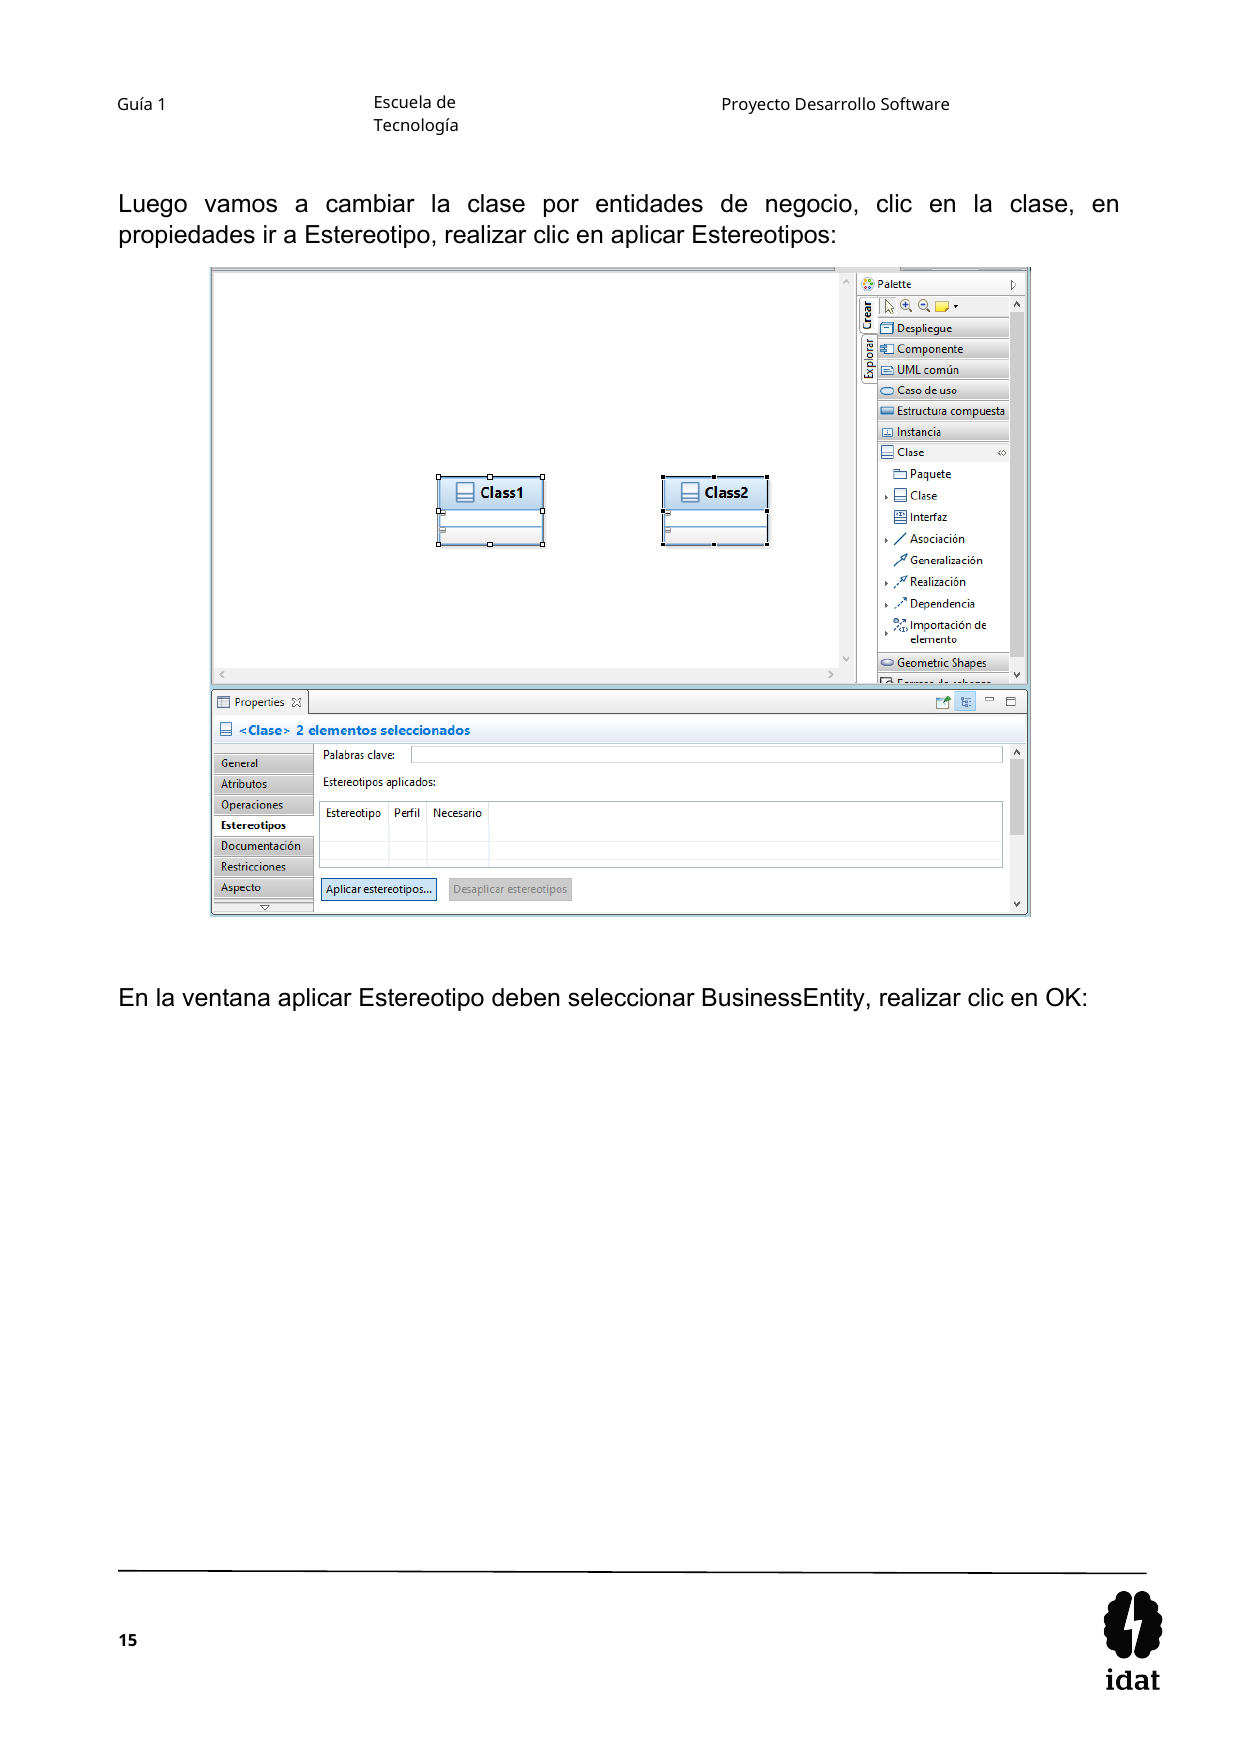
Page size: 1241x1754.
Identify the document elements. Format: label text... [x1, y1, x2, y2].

text Luego vamos a cambiar la clase por entidades de negocio, clic en la clase, en propiedades ir a Estereotipo, realizar clic en aplicar Estereotipos: [118, 189, 1122, 248]
picture [209, 267, 1031, 917]
picture [1103, 1591, 1163, 1690]
text En la ventana aplicar Estereotipo deben seleccionar BusinessEntity, realizar clic en OK: [118, 983, 1122, 1012]
